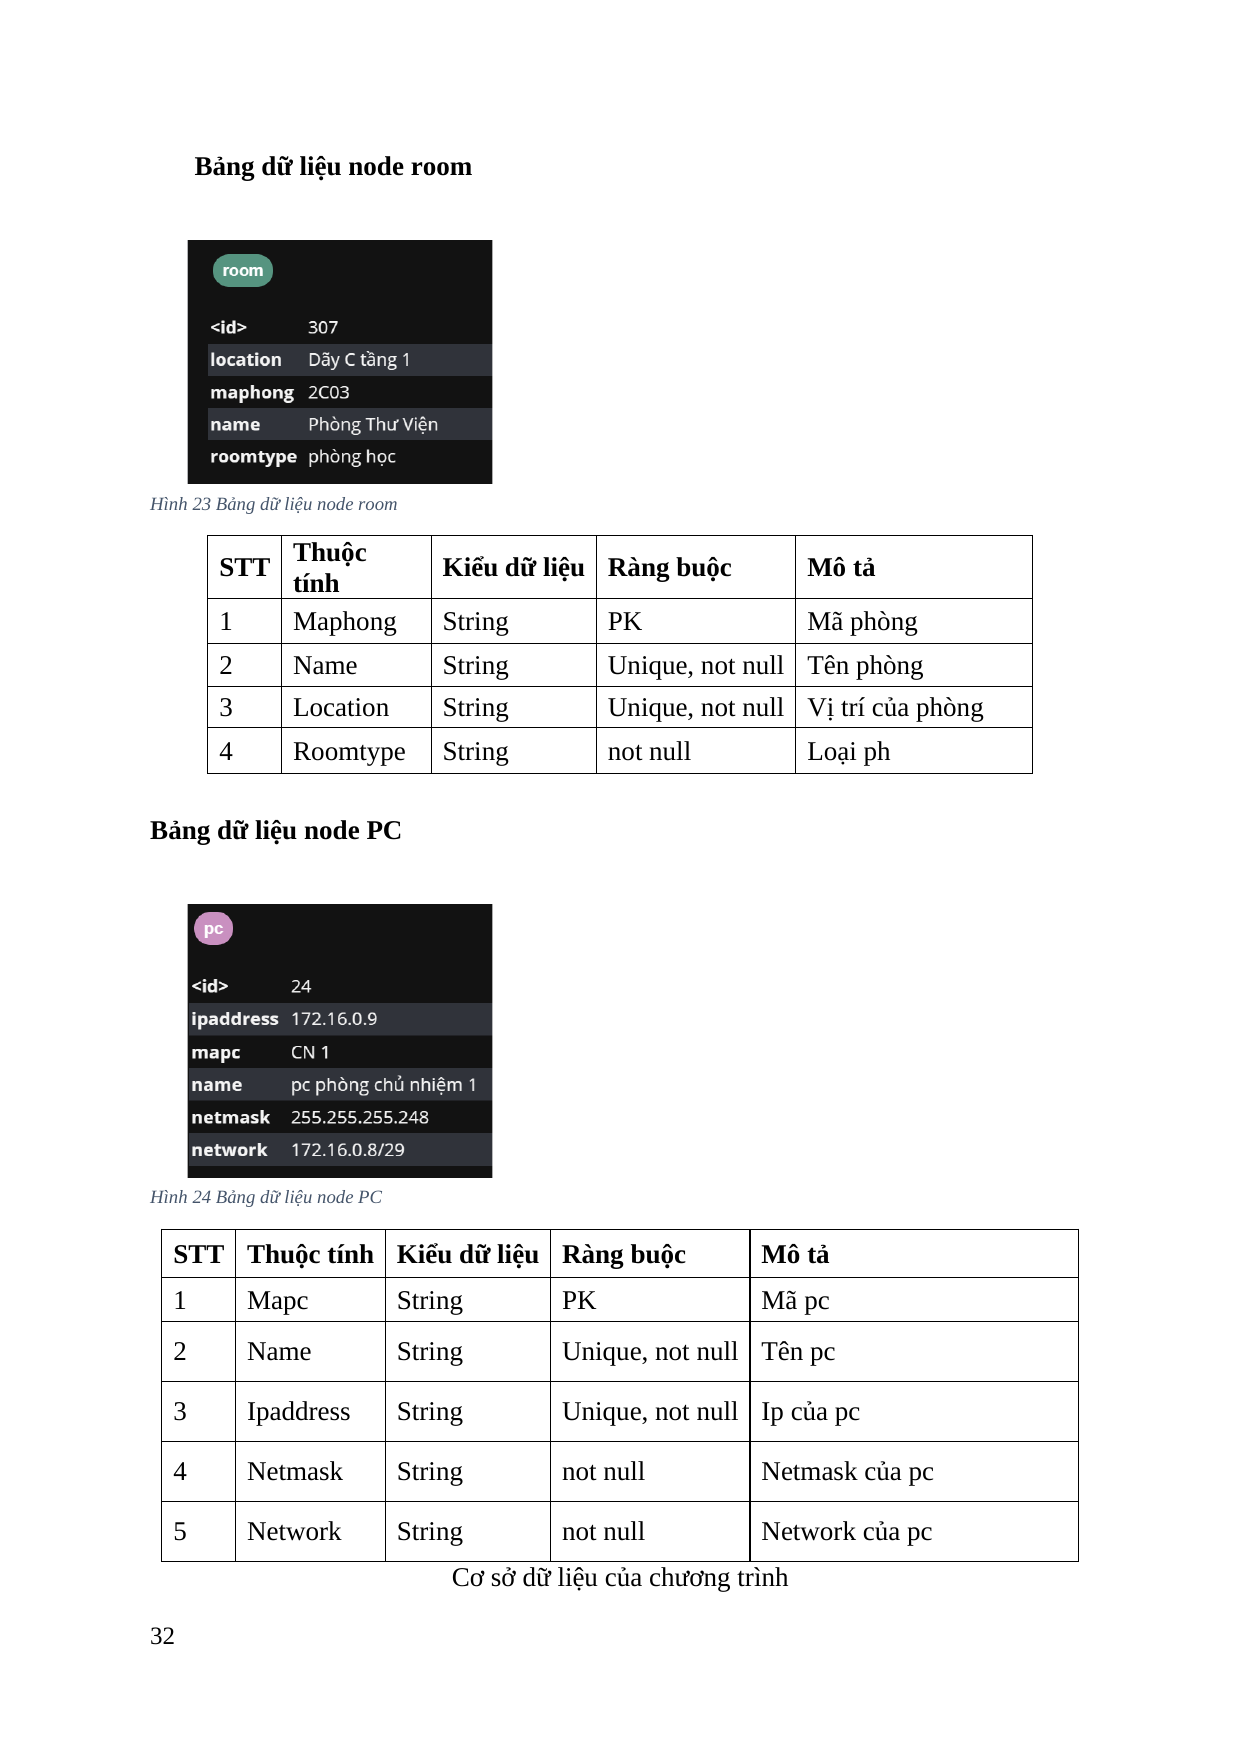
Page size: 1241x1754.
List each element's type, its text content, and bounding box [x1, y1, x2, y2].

table_header Thuộc tính [282, 536, 431, 598]
table_cell Loại ph [796, 728, 1032, 772]
table_cell Mapc [236, 1278, 385, 1321]
table_cell Vị trí của phòng [796, 687, 1032, 727]
table_cell Mã phòng [796, 599, 1032, 643]
table_cell String [432, 728, 596, 772]
table_cell 2 [162, 1322, 235, 1381]
table_cell Tên phòng [796, 644, 1032, 686]
table_cell not null [551, 1442, 749, 1501]
table_cell Unique, not null [551, 1382, 749, 1441]
table_cell Name [282, 644, 431, 686]
table_cell Network của pc [751, 1502, 1078, 1561]
picture [187, 240, 493, 484]
table_cell PK [551, 1278, 749, 1321]
table_cell 4 [208, 728, 281, 772]
table_header Ràng buộc [597, 536, 795, 598]
table_cell 5 [162, 1502, 235, 1561]
table_cell 4 [162, 1442, 235, 1501]
table_cell Tên pc [751, 1322, 1078, 1381]
table_cell 1 [208, 599, 281, 643]
table_cell Mã pc [751, 1278, 1078, 1321]
table_cell Unique, not null [551, 1322, 749, 1381]
table_cell Netmask của pc [751, 1442, 1078, 1501]
table_cell PK [597, 599, 795, 643]
text Cơ sở dữ liệu của chương trình [150, 1562, 1090, 1593]
table_cell Ipaddress [236, 1382, 385, 1441]
table_cell Ip của pc [751, 1382, 1078, 1441]
table_cell Network [236, 1502, 385, 1561]
table_cell String [386, 1502, 550, 1561]
table_header STT [208, 536, 281, 598]
table_cell 3 [162, 1382, 235, 1441]
table_cell 1 [162, 1278, 235, 1321]
table_cell String [432, 599, 596, 643]
table_header Mô tả [796, 536, 1032, 598]
table_cell String [432, 687, 596, 727]
table_cell 3 [208, 687, 281, 727]
table_header Ràng buộc [551, 1230, 749, 1277]
table_cell Netmask [236, 1442, 385, 1501]
table_header STT [162, 1230, 235, 1277]
table_cell Maphong [282, 599, 431, 643]
table_cell String [386, 1382, 550, 1441]
table_cell 2 [208, 644, 281, 686]
table_cell Unique, not null [597, 644, 795, 686]
table_cell String [386, 1278, 550, 1321]
picture [187, 904, 493, 1178]
table_cell Name [236, 1322, 385, 1381]
table_cell Roomtype [282, 728, 431, 772]
text Bảng dữ liệu node room [150, 150, 1090, 181]
table_cell String [386, 1322, 550, 1381]
table_cell String [432, 644, 596, 686]
table_header Kiểu dữ liệu [386, 1230, 550, 1277]
table_header Kiểu dữ liệu [432, 536, 596, 598]
table_cell Unique, not null [597, 687, 795, 727]
table_cell Location [282, 687, 431, 727]
table_header Thuộc tính [236, 1230, 385, 1277]
table_cell String [386, 1442, 550, 1501]
table_cell not null [551, 1502, 749, 1561]
text Bảng dữ liệu node PC [150, 814, 1090, 845]
table_header Mô tả [751, 1230, 1078, 1277]
table_cell not null [597, 728, 795, 772]
